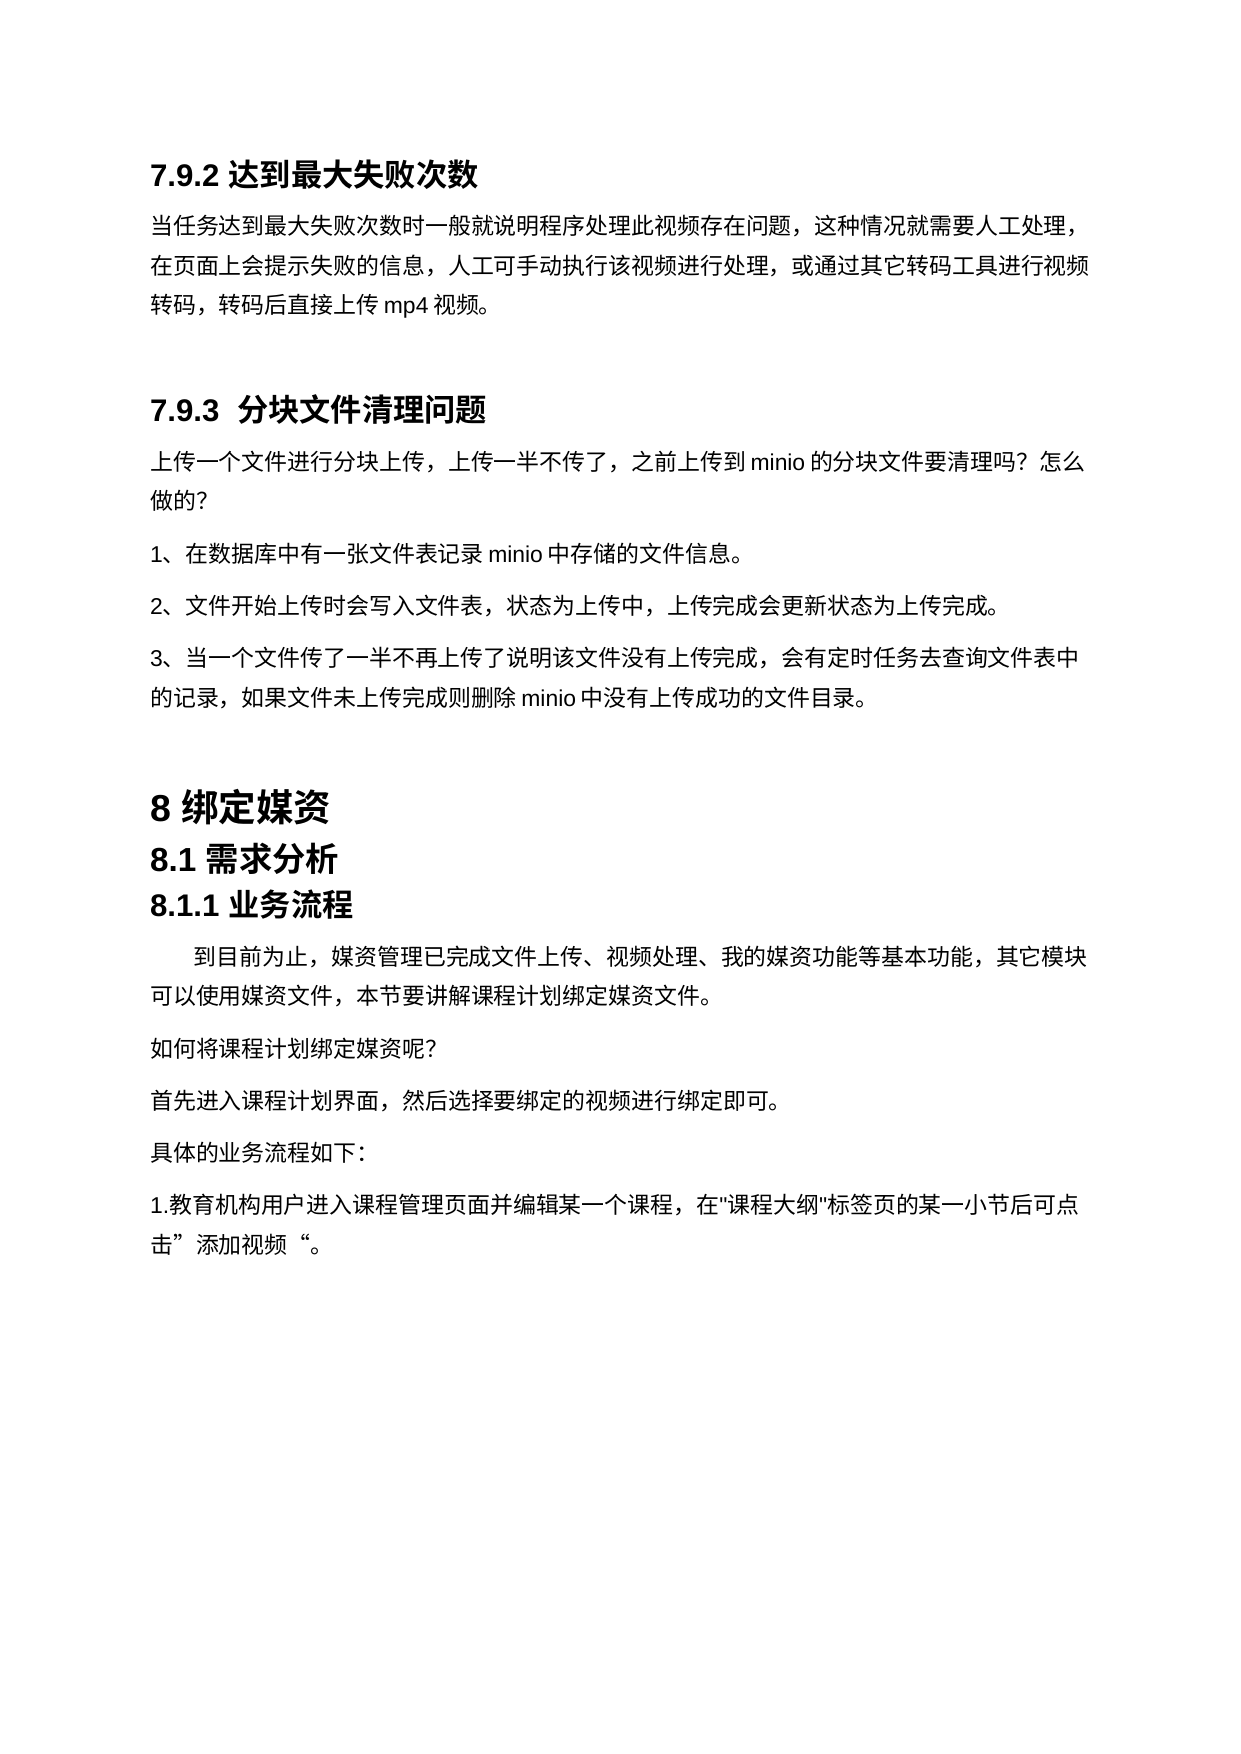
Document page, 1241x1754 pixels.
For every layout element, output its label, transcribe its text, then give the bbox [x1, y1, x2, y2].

text 首先进入课程计划界面，然后选择要绑定的视频进行绑定即可。 [150, 1083, 1090, 1116]
text 1、在数据库中有一张文件表记录minio中存储的文件信息。 [150, 535, 1090, 569]
text 2、文件开始上传时会写入文件表，状态为上传中，上传完成会更新状态为上传完成。 [150, 588, 1090, 621]
text 如何将课程计划绑定媒资呢？ [150, 1030, 1090, 1064]
text 3、当一个文件传了一半不再上传了说明该文件没有上传完成，会有定时任务去查询文件表中的记录，如果文件未上传完成则删除minio中没有上传成功的文件目录。 [150, 640, 1090, 713]
text 具体的业务流程如下： [150, 1135, 1090, 1168]
text 当任务达到最大失败次数时一般就说明程序处理此视频存在问题，这种情况就需要人工处理，在页面上会提示失败的信息，人工可手动执行该视频进行处理，或通过其它转码工具进行视频转码，转码后直接上传mp4视频。 [150, 208, 1090, 321]
text 到目前为止，媒资管理已完成文件上传、视频处理、我的媒资功能等基本功能，其它模块可以使用媒资文件，本节要讲解课程计划绑定媒资文件。 [150, 938, 1090, 1011]
text 1.教育机构用户进入课程管理页面并编辑某一个课程，在"课程大纲"标签页的某一小节后可点击”添加视频“。 [150, 1187, 1090, 1260]
text 上传一个文件进行分块上传，上传一半不传了，之前上传到minio的分块文件要清理吗？怎么做的？ [150, 443, 1090, 516]
